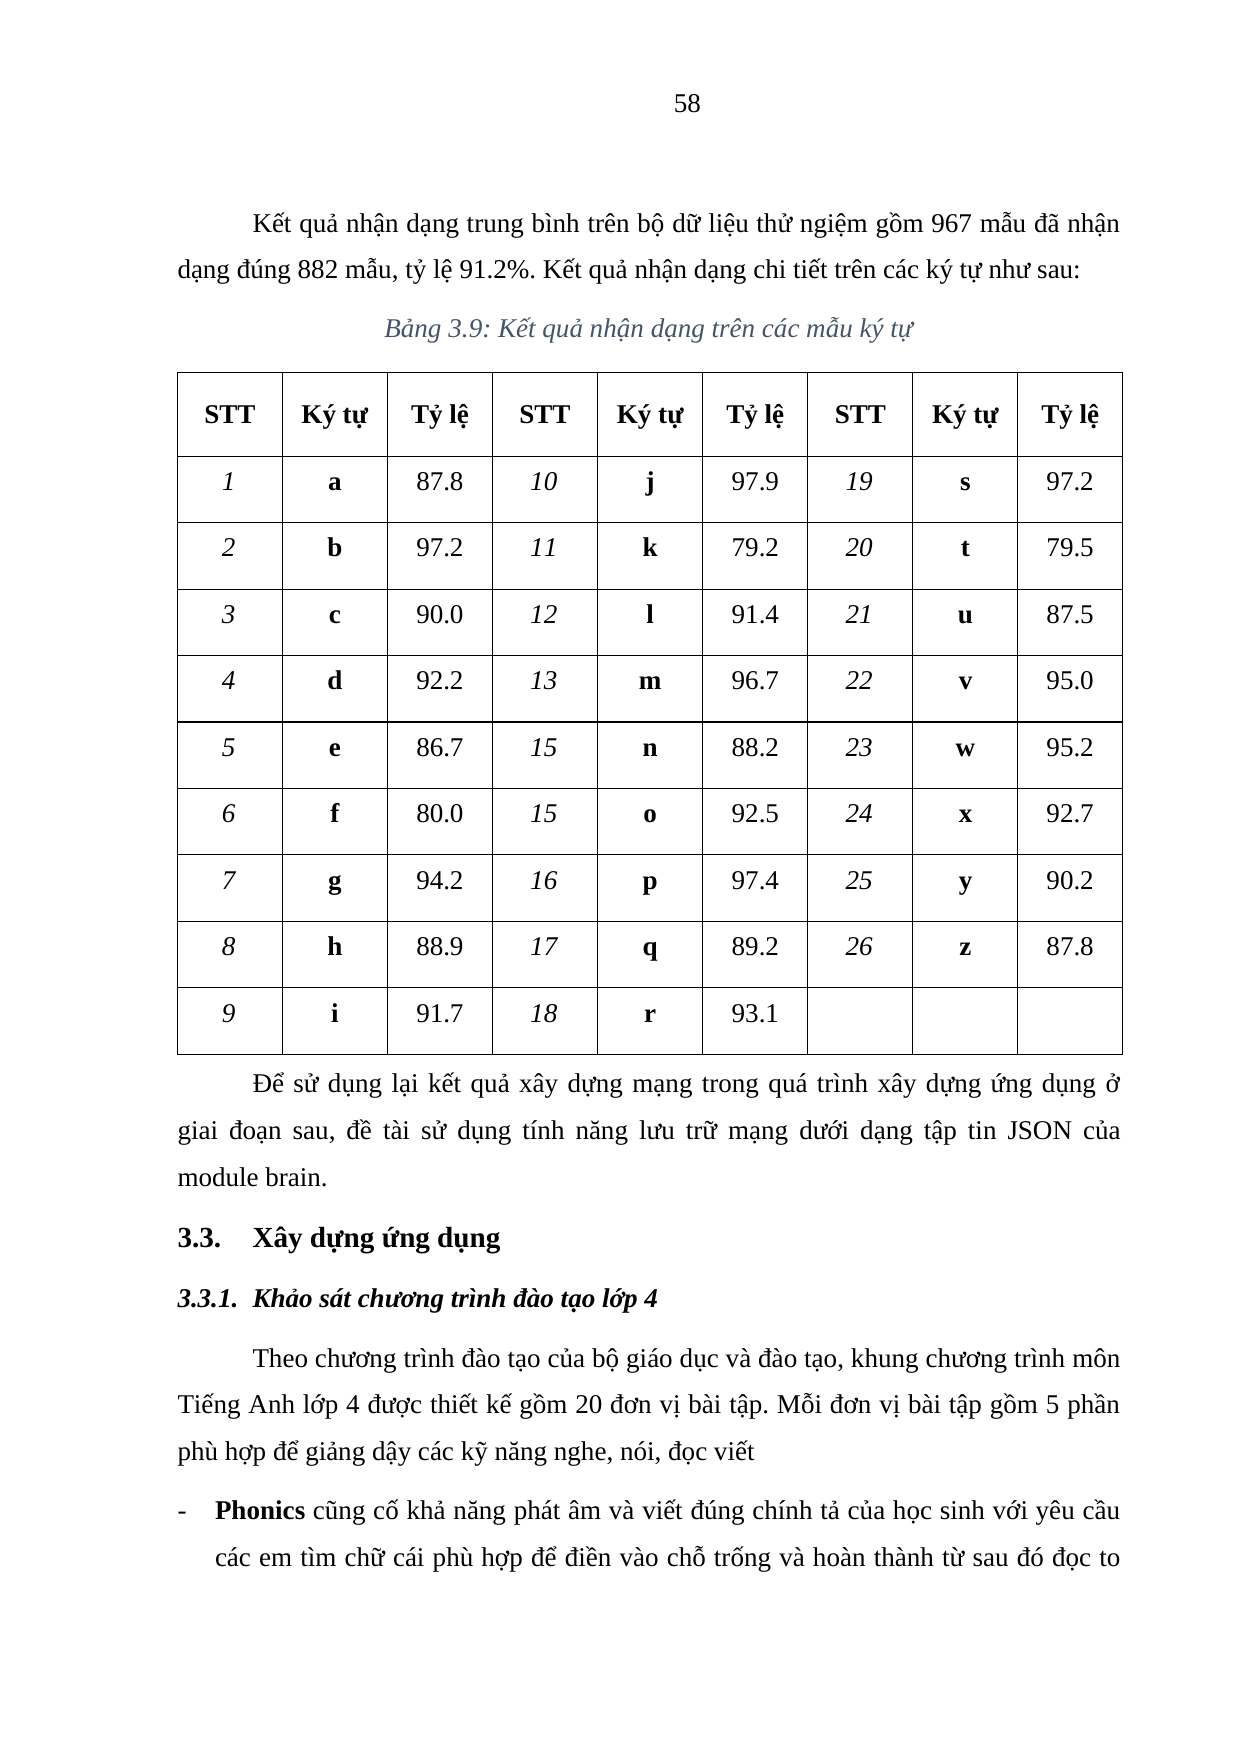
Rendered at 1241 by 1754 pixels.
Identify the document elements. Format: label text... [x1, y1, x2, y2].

table_cell 87.5 [1018, 590, 1122, 655]
table_cell x [913, 789, 1017, 854]
table_cell 4 [178, 656, 282, 721]
table_cell 90.2 [1018, 855, 1122, 921]
subtitle Khảo sát chương trình đào tạo lớp 4 [177, 1283, 1122, 1314]
table_cell 97.2 [388, 523, 492, 588]
table_cell 90.0 [388, 590, 492, 655]
table_cell 94.2 [388, 855, 492, 921]
table_cell 97.2 [1018, 457, 1122, 522]
table_header Tỷ lệ [703, 373, 807, 456]
table_cell 17 [493, 922, 597, 987]
table_cell 22 [808, 656, 912, 721]
table_cell 1 [178, 457, 282, 522]
table_cell 92.7 [1018, 789, 1122, 854]
table_cell u [913, 590, 1017, 655]
table_cell a [283, 457, 387, 522]
table_cell k [598, 523, 702, 588]
table_cell 87.8 [388, 457, 492, 522]
table_header STT [178, 373, 282, 456]
table_cell t [913, 523, 1017, 588]
table_cell 80.0 [388, 789, 492, 854]
table_cell 18 [493, 988, 597, 1054]
table_cell 79.5 [1018, 523, 1122, 588]
table_cell d [283, 656, 387, 721]
table_cell j [598, 457, 702, 522]
table_header Tỷ lệ [1018, 373, 1122, 456]
table_cell w [913, 723, 1017, 788]
table_cell 5 [178, 723, 282, 788]
table_cell 92.2 [388, 656, 492, 721]
table_cell 88.2 [703, 723, 807, 788]
table_header STT [808, 373, 912, 456]
text Kết quả nhận dạng trung bình trên bộ dữ liệu thử ngiệm gồm 967 mẫu đã nhận dạng đúng 882 mẫu, tỷ lệ 91.2%. Kết quả nhận dạng chi tiết trên các ký tự như sau: [177, 207, 1122, 284]
table_cell y [913, 855, 1017, 921]
table_cell 7 [178, 855, 282, 921]
table_cell 95.0 [1018, 656, 1122, 721]
table_cell l [598, 590, 702, 655]
table_header STT [493, 373, 597, 456]
table_cell b [283, 523, 387, 588]
table_cell 15 [493, 789, 597, 854]
table_cell h [283, 922, 387, 987]
table_cell 79.2 [703, 523, 807, 588]
table_header Ký tự [913, 373, 1017, 456]
table_cell 23 [808, 723, 912, 788]
table_cell s [913, 457, 1017, 522]
subtitle Xây dựng ứng dụng [177, 1220, 1122, 1253]
table_cell 92.5 [703, 789, 807, 854]
table_cell [913, 988, 1017, 1054]
table_cell f [283, 789, 387, 854]
table_cell 11 [493, 523, 597, 588]
text Theo chương trình đào tạo của bộ giáo dục và đào tạo, khung chương trình môn Tiếng Anh lớp 4 được thiết kế gồm 20 đơn vị bài tập. Mỗi đơn vị bài tập gồm 5 phần phù hợp để giảng dậy các kỹ năng nghe, nói, đọc viết [177, 1342, 1122, 1466]
table_cell 88.9 [388, 922, 492, 987]
table_cell 87.8 [1018, 922, 1122, 987]
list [177, 1494, 1122, 1572]
table_cell p [598, 855, 702, 921]
table_cell 9 [178, 988, 282, 1054]
table_header Tỷ lệ [388, 373, 492, 456]
table_cell [1018, 988, 1122, 1054]
table_cell z [913, 922, 1017, 987]
text Để sử dụng lại kết quả xây dựng mạng trong quá trình xây dựng ứng dụng ở giai đoạn sau, đề tài sử dụng tính năng lưu trữ mạng dưới dạng tập tin JSON của module brain. [177, 1067, 1122, 1192]
table_cell q [598, 922, 702, 987]
table_cell 86.7 [388, 723, 492, 788]
table_header Ký tự [598, 373, 702, 456]
table_cell 25 [808, 855, 912, 921]
table_cell 91.4 [703, 590, 807, 655]
table_cell 24 [808, 789, 912, 854]
table_cell e [283, 723, 387, 788]
table_cell 97.4 [703, 855, 807, 921]
table_cell g [283, 855, 387, 921]
table_cell o [598, 789, 702, 854]
table_cell 21 [808, 590, 912, 655]
table_cell 26 [808, 922, 912, 987]
table_cell 10 [493, 457, 597, 522]
table_cell 13 [493, 656, 597, 721]
table_cell 89.2 [703, 922, 807, 987]
table_cell 20 [808, 523, 912, 588]
table_cell [808, 988, 912, 1054]
table_cell 93.1 [703, 988, 807, 1054]
table_cell i [283, 988, 387, 1054]
table_cell 97.9 [703, 457, 807, 522]
table_cell 96.7 [703, 656, 807, 721]
table_cell 2 [178, 523, 282, 588]
table_cell 16 [493, 855, 597, 921]
table_cell 19 [808, 457, 912, 522]
table_cell 15 [493, 723, 597, 788]
table_cell 91.7 [388, 988, 492, 1054]
table_cell v [913, 656, 1017, 721]
table_cell r [598, 988, 702, 1054]
table_cell 3 [178, 590, 282, 655]
table_cell m [598, 656, 702, 721]
table_cell n [598, 723, 702, 788]
table_cell 12 [493, 590, 597, 655]
table_cell c [283, 590, 387, 655]
table_cell 8 [178, 922, 282, 987]
table_cell 6 [178, 789, 282, 854]
table_cell 95.2 [1018, 723, 1122, 788]
table_header Ký tự [283, 373, 387, 456]
